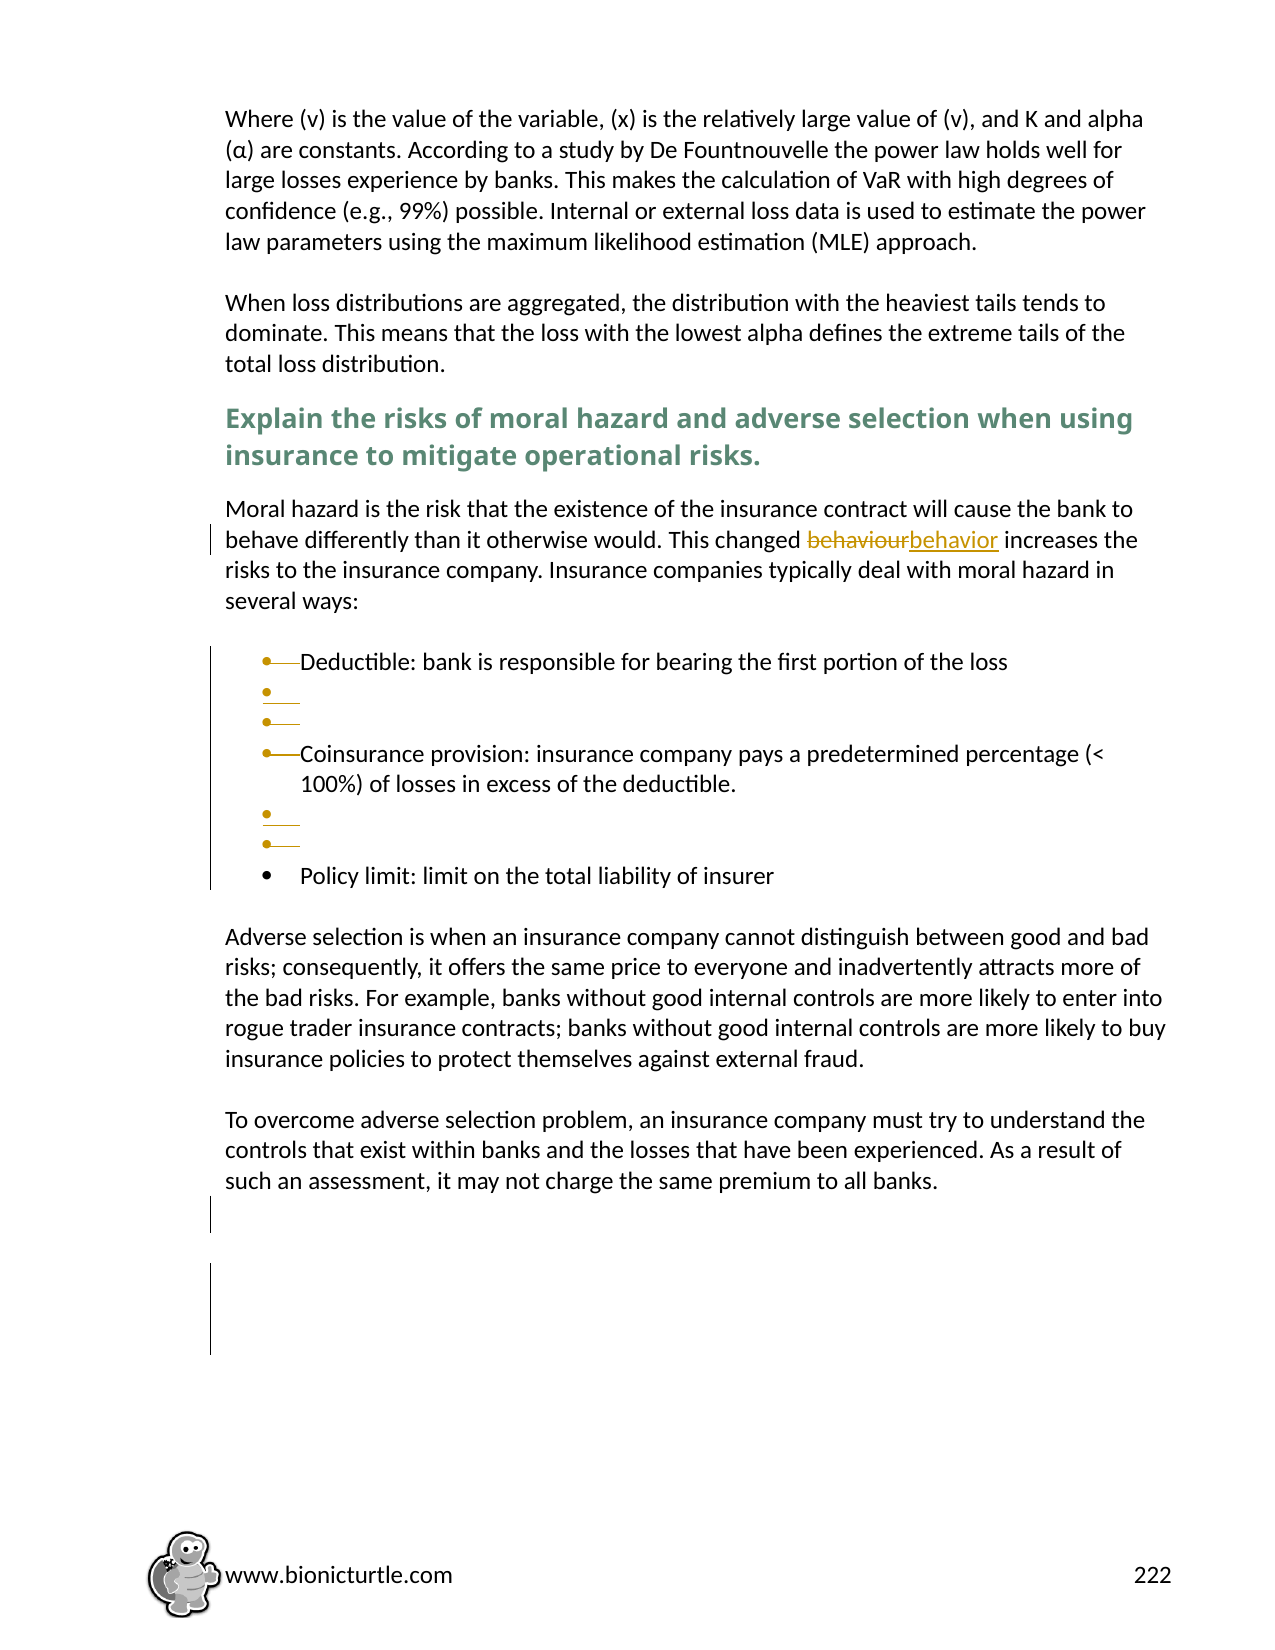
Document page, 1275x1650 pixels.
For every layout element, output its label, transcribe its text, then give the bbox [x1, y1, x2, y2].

text Where (v) is the value of the variable, (x) is the relatively large value of (v), and K and alpha (α) are constants. According to a study by De Fountnouvelle the power law holds well for large losses experience by banks. This makes the calculation of VaR with high degrees of confidence (e.g., 99%) possible. Internal or external loss data is used to estimate the power law parameters using the maximum likelihood estimation (MLE) approach. [225, 103, 1172, 256]
subtitle Explain the risks of moral hazard and adverse selection when using insurance to mitigate operational risks. [225, 399, 1172, 473]
text Adverse selection is when an insurance company cannot distinguish between good and bad risks; consequently, it offers the same price to everyone and inadvertently attracts more of the bad risks. For example, banks without good internal controls are more likely to enter into rogue trader insurance contracts; banks without good internal controls are more likely to buy insurance policies to protect themselves against external fraud. [225, 921, 1172, 1073]
list Deductible: bank is responsible for bearing the first portion of the loss [262, 646, 1172, 677]
text Moral hazard is the risk that the existence of the insurance contract will cause the bank to behave differently than it otherwise would. This changed increases the risks to the insurance company. Insurance companies typically deal with moral hazard in several ways: [225, 494, 1172, 616]
list Coinsurance provision: insurance company pays a predetermined percentage (< 100%) of losses in excess of the deductible. [262, 738, 1172, 799]
text To overcome adverse selection problem, an insurance company must try to understand the controls that exist within banks and the losses that have been experienced. As a result of such an assessment, it may not charge the same premium to all banks. [225, 1104, 1172, 1196]
list Policy limit: limit on the total liability of insurer [262, 860, 1172, 890]
text When loss distributions are aggregated, the distribution with the heaviest tails tends to dominate. This means that the loss with the lowest alpha defines the extreme tails of the total loss distribution. [225, 287, 1172, 378]
